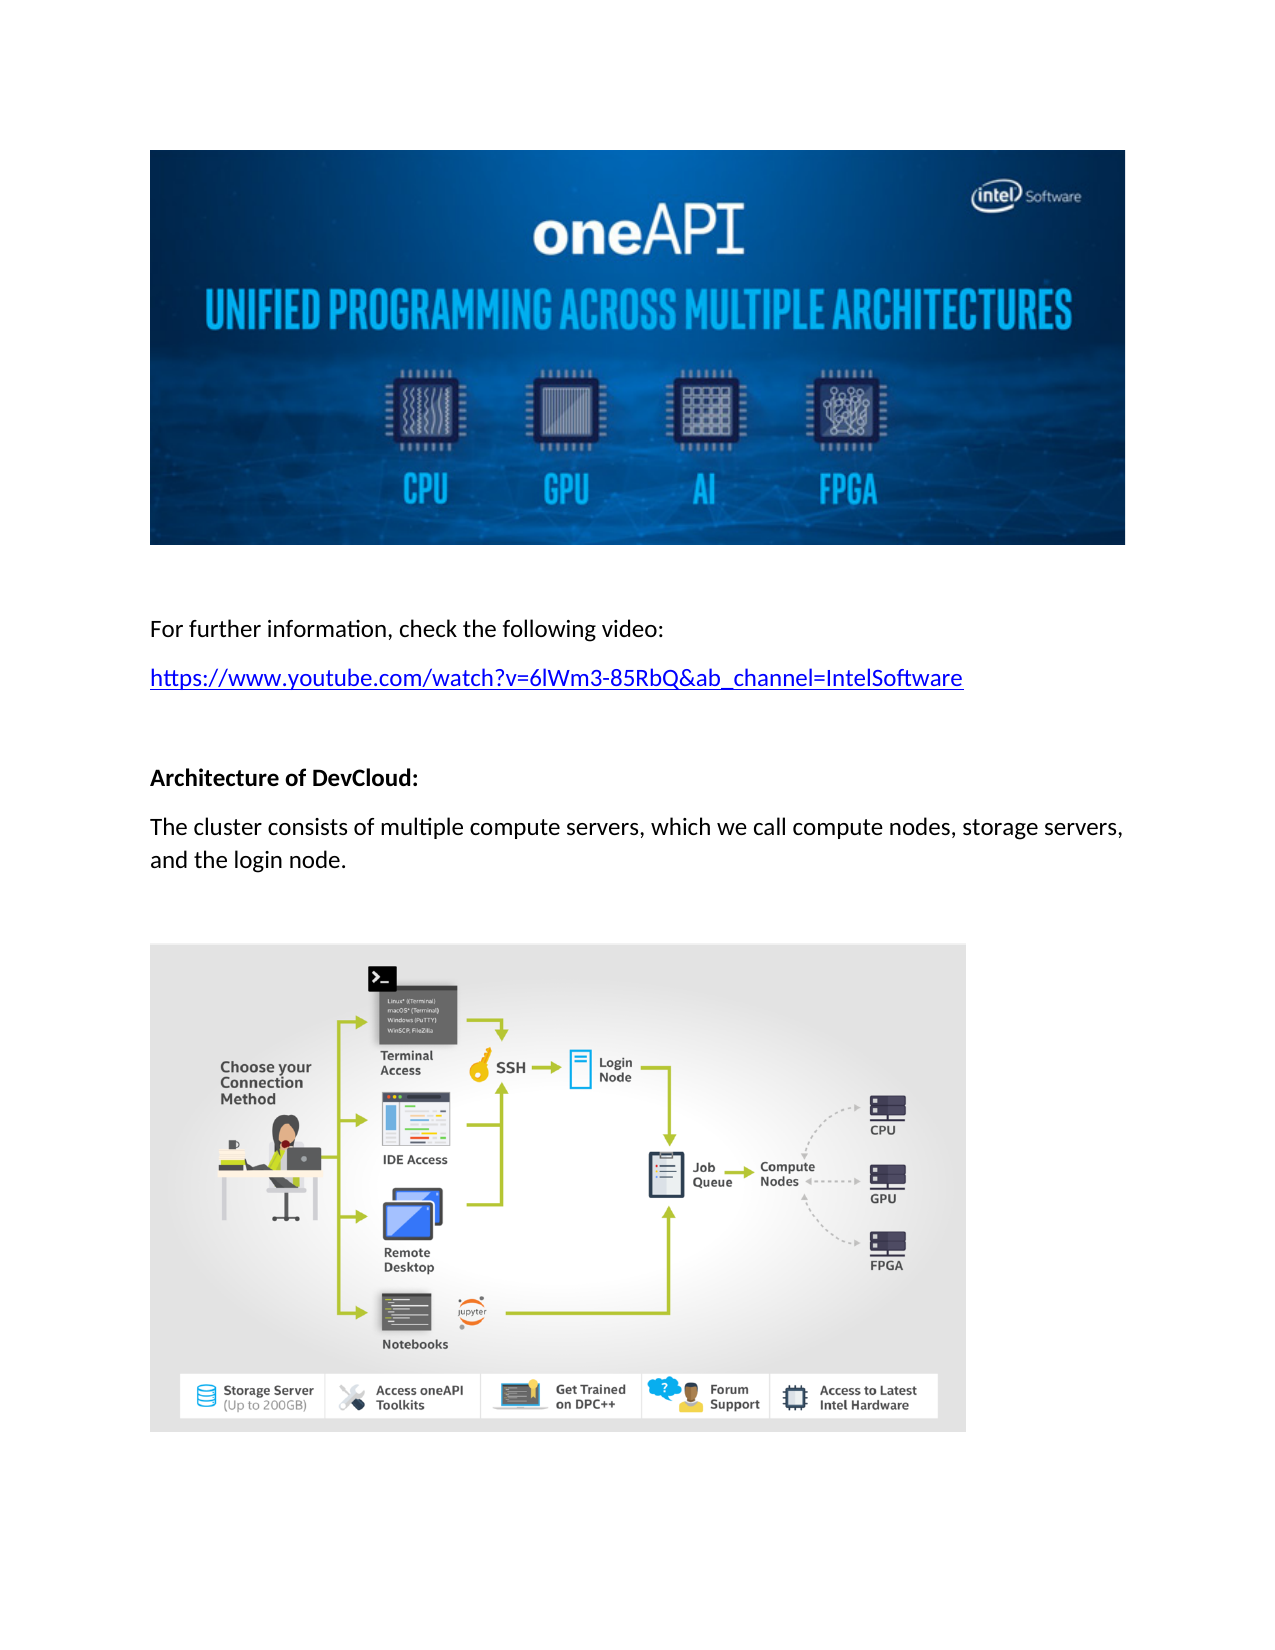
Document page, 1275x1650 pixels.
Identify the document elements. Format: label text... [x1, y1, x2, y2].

text The cluster consists of multiple compute servers, which we call compute nodes, storage servers, and the login node. [150, 811, 1125, 875]
text Architecture of DevCloud: [150, 762, 1125, 792]
text For further information, check the following video: [150, 613, 1125, 643]
picture [150, 150, 1125, 545]
picture [150, 943, 966, 1432]
text https://www.youtube.com/watch?v=6lWm3-85RbQ&ab_channel=IntelSoftware [150, 662, 1125, 693]
